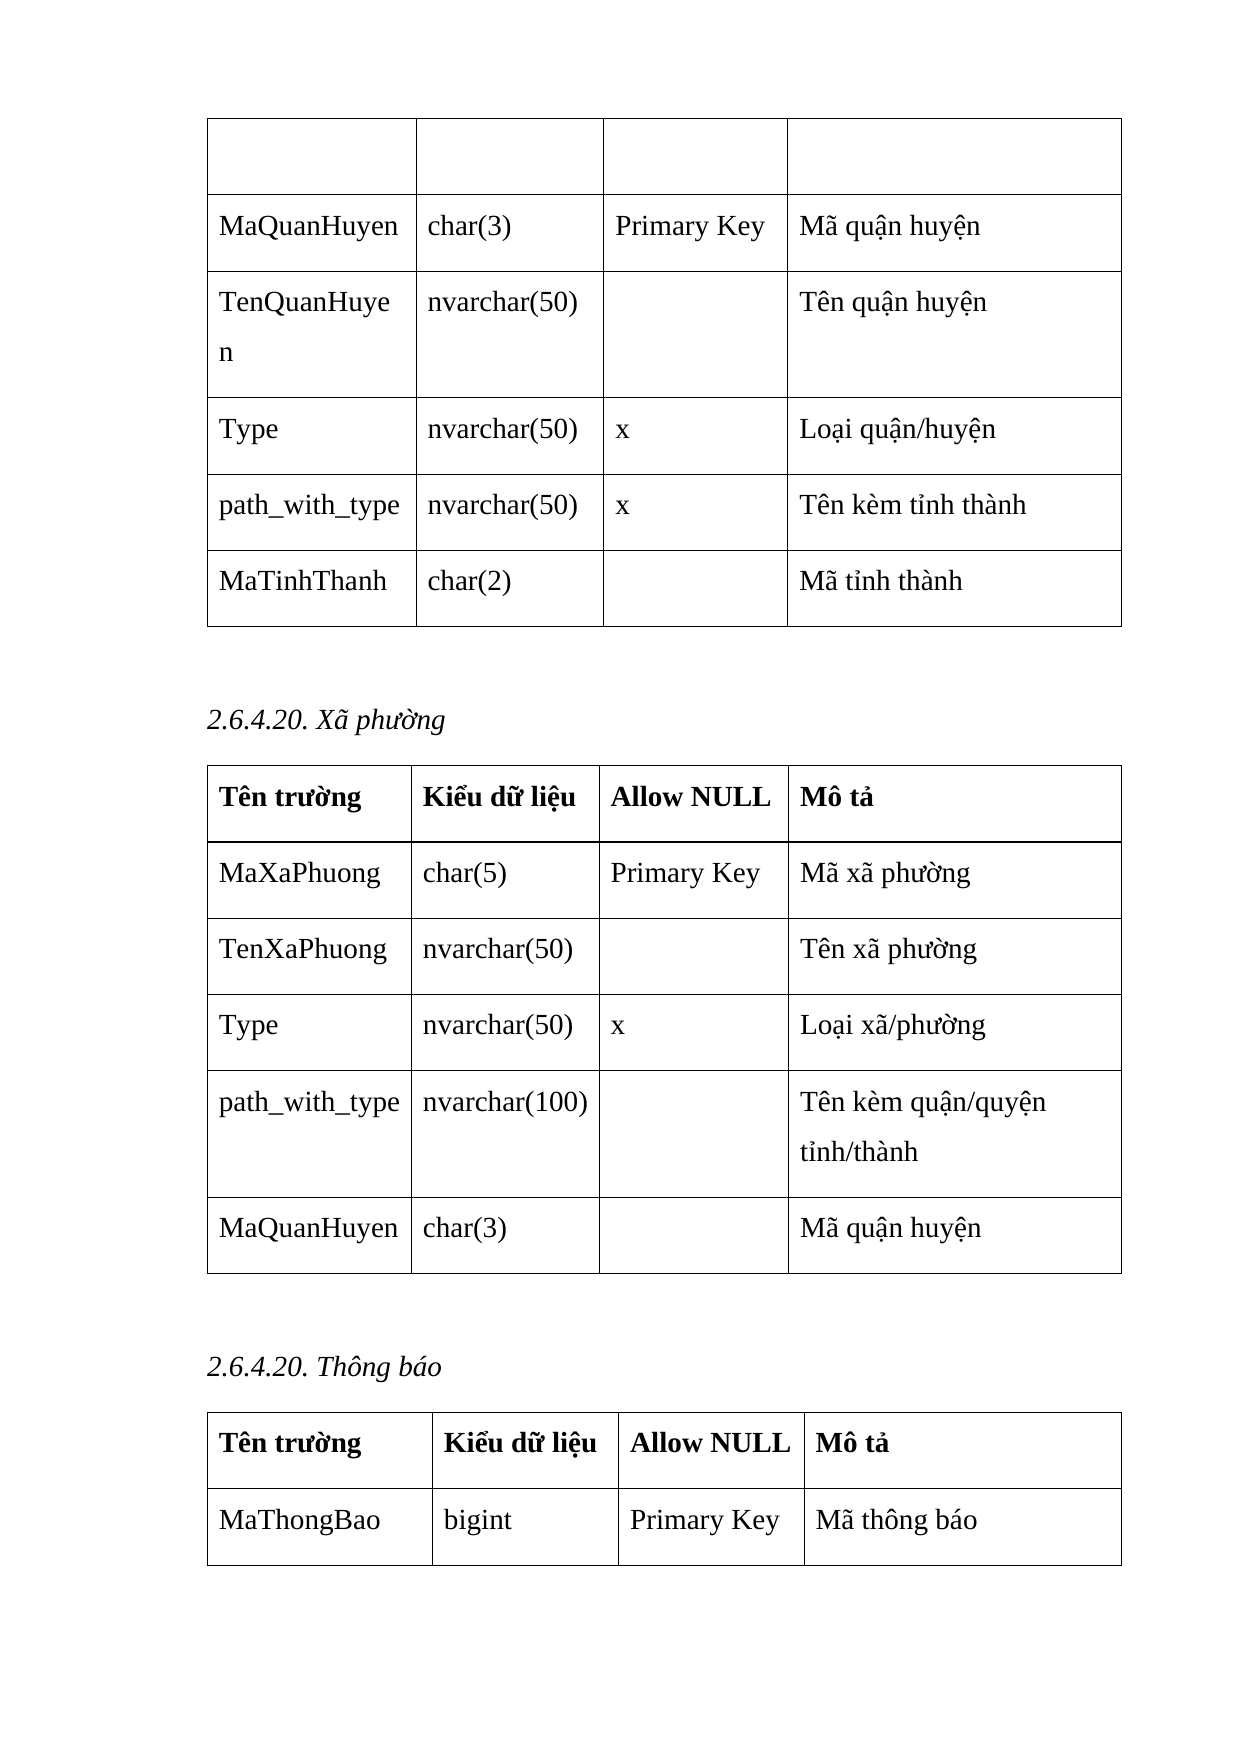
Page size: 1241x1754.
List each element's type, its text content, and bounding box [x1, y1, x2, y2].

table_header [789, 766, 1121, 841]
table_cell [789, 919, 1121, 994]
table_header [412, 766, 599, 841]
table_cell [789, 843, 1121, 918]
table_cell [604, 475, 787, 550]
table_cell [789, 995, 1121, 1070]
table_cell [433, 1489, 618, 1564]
subtitle 2.6.4.20. Xã phường [207, 702, 1122, 736]
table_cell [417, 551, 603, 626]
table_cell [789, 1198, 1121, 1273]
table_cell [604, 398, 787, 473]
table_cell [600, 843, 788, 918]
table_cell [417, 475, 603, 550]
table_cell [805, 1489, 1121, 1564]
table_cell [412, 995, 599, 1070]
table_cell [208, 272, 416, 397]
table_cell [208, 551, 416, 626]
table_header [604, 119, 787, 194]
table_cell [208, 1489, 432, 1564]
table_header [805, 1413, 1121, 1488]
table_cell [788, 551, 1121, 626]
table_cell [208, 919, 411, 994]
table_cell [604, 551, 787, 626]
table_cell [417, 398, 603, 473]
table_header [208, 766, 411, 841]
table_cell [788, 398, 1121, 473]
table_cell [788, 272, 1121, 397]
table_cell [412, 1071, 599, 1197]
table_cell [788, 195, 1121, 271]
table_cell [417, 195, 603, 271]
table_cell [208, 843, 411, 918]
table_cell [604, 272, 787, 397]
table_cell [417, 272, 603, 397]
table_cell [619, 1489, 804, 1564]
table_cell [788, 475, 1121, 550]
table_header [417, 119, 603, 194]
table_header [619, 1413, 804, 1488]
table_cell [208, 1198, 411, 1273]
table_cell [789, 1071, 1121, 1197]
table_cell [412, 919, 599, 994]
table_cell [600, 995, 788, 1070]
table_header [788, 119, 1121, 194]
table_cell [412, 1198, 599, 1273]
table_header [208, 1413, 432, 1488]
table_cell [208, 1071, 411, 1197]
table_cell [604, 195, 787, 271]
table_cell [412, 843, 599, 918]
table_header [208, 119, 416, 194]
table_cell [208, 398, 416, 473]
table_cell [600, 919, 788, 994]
subtitle 2.6.4.20. Thông báo [207, 1349, 1122, 1383]
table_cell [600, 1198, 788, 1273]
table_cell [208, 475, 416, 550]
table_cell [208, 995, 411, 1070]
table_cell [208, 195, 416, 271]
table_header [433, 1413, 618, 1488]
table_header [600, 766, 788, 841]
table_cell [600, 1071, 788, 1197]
